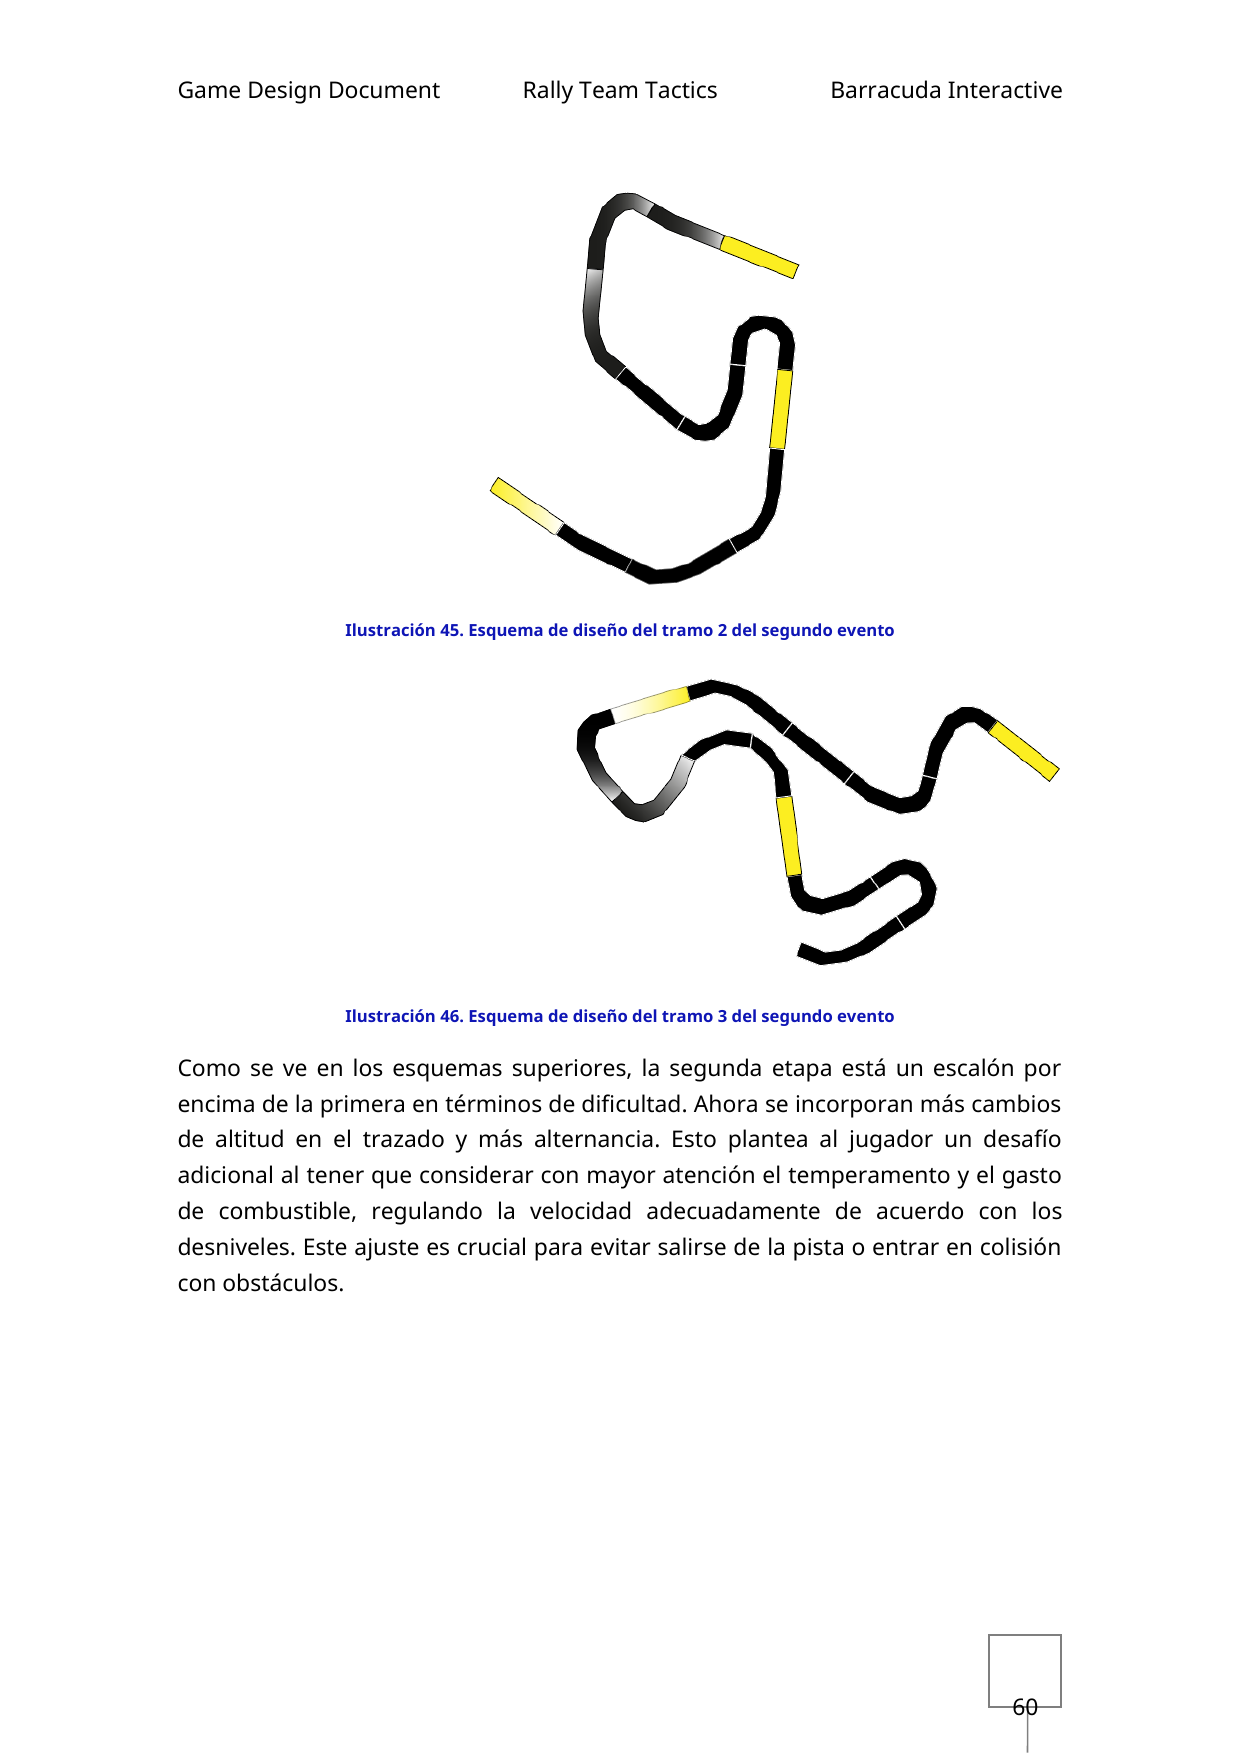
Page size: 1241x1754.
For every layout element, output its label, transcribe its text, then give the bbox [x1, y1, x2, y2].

picture [177, 665, 1063, 980]
picture [177, 147, 1063, 594]
text Como se ve en los esquemas superiores, la segunda etapa está un escalón por encima de la primera en términos de dificultad. Ahora se incorporan más cambios de altitud en el trazado y más alternancia. Esto plantea al jugador un desafío adicional al tener que considerar con mayor atención el temperamento y el gasto de combustible, regulando la velocidad adecuadamente de acuerdo con los desniveles. Este ajuste es crucial para evitar salirse de la pista o entrar en colisión con obstáculos. [177, 1052, 1063, 1298]
